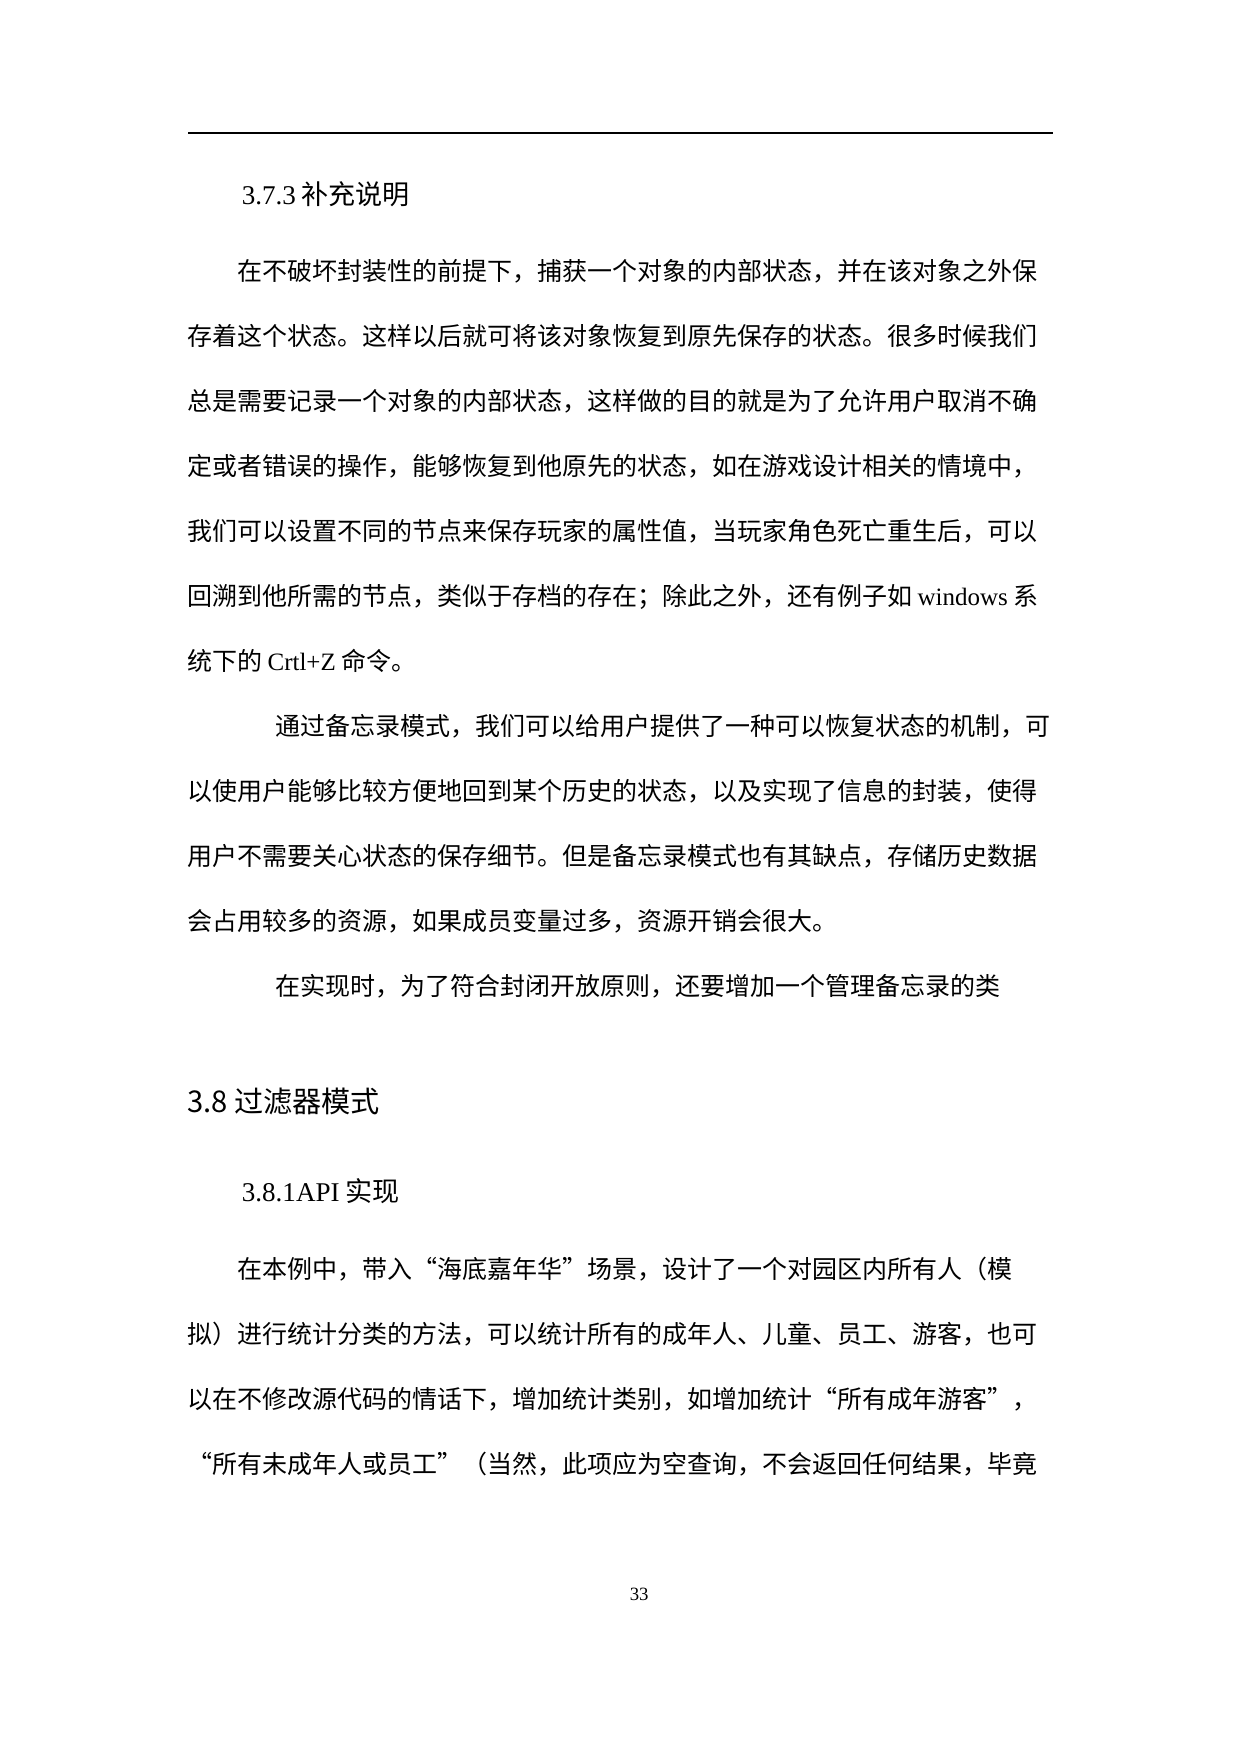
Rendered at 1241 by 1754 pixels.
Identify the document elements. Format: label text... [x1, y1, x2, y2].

text 通过备忘录模式，我们可以给用户提供了一种可以恢复状态的机制，可以使用户能够比较方便地回到某个历史的状态，以及实现了信息的封装，使得用户不需要关心状态的保存细节。但是备忘录模式也有其缺点，存储历史数据会占用较多的资源，如果成员变量过多，资源开销会很大。 [187, 692, 1053, 952]
text 3.8.1API实现 [187, 1157, 1053, 1222]
text 在不破坏封装性的前提下，捕获一个对象的内部状态，并在该对象之外保存着这个状态。这样以后就可将该对象恢复到原先保存的状态。很多时候我们总是需要记录一个对象的内部状态，这样做的目的就是为了允许用户取消不确定或者错误的操作，能够恢复到他原先的状态，如在游戏设计相关的情境中，我们可以设置不同的节点来保存玩家的属性值，当玩家角色死亡重生后，可以回溯到他所需的节点，类似于存档的存在；除此之外，还有例子如windows系统下的Crtl+Z命令。 [187, 237, 1053, 692]
text 在实现时，为了符合封闭开放原则，还要增加一个管理备忘录的类 [187, 952, 1053, 1017]
text 3.8过滤器模式 [187, 1067, 1053, 1132]
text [187, 1235, 1053, 1495]
text 3.7.3补充说明 [187, 160, 1053, 225]
